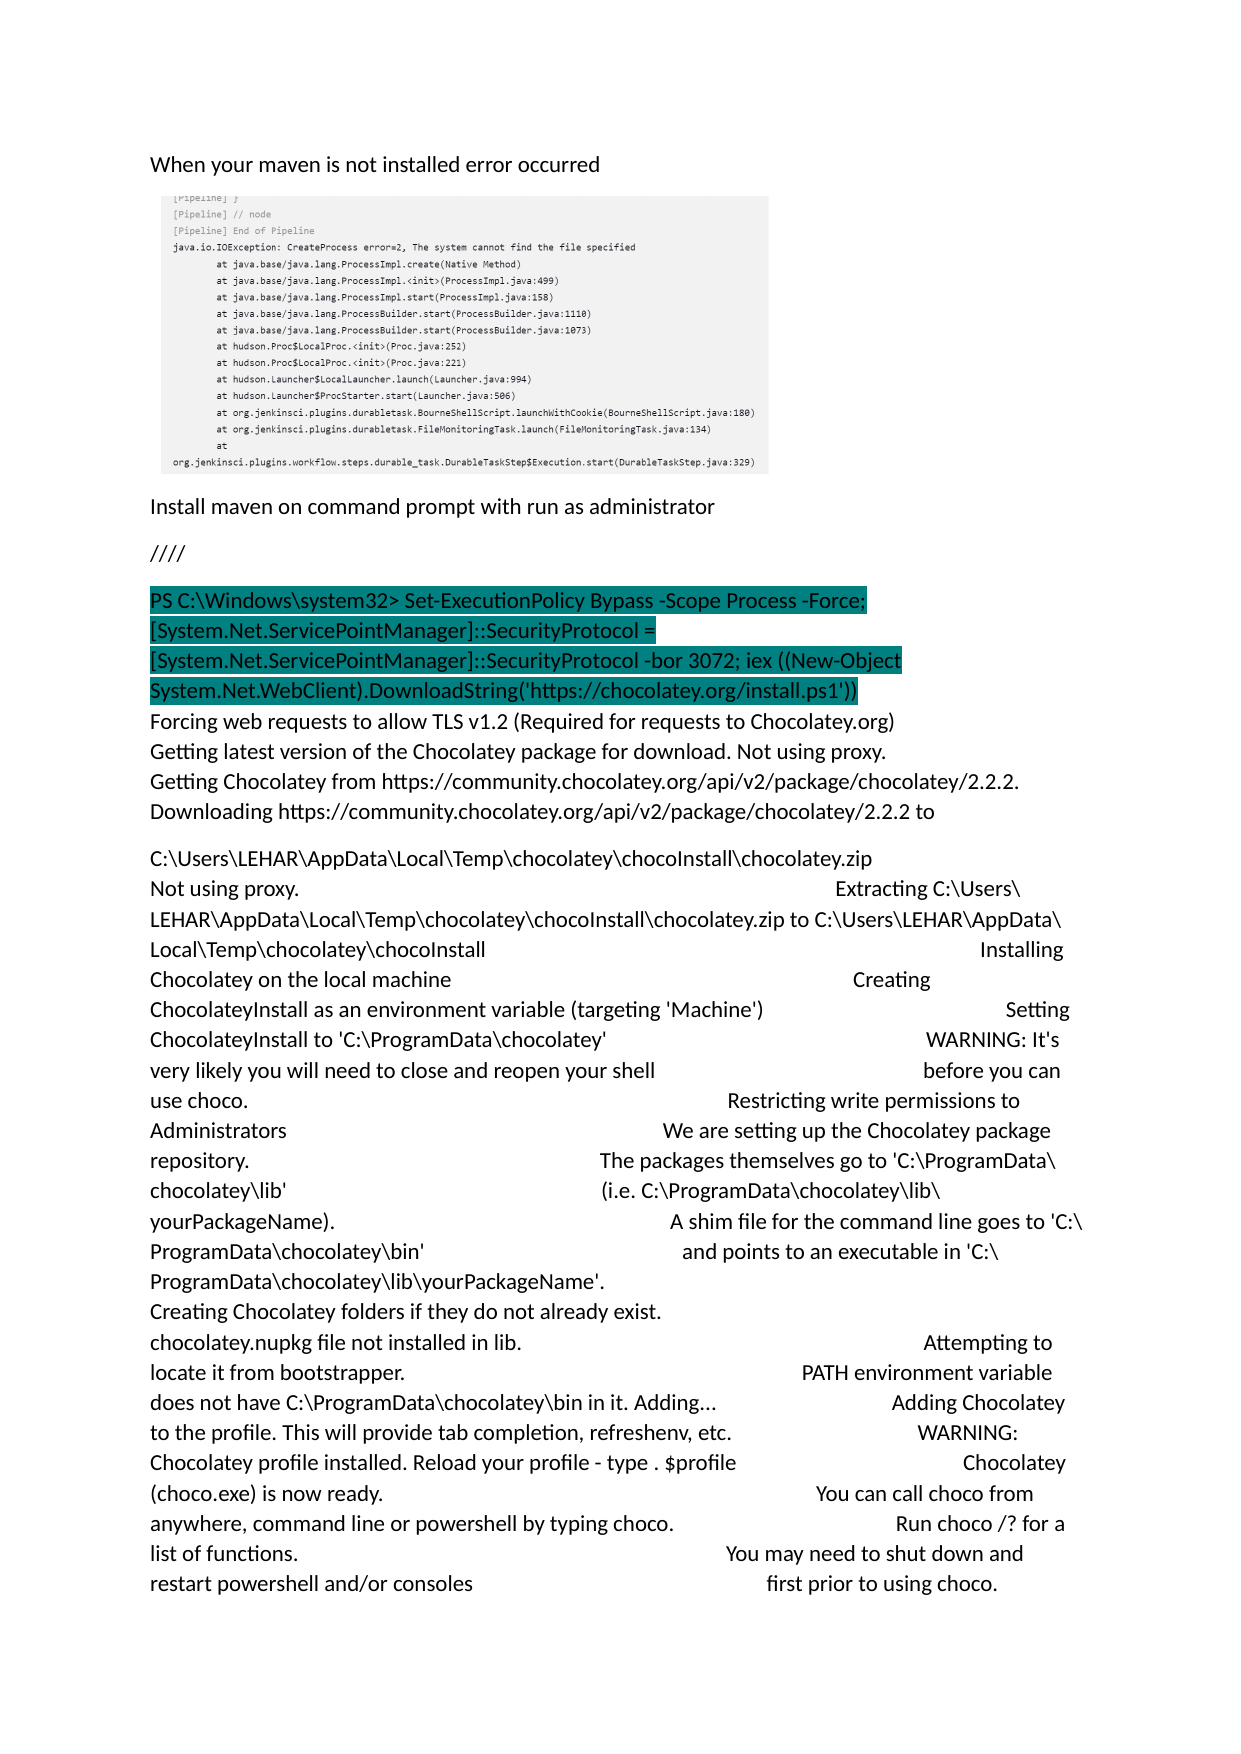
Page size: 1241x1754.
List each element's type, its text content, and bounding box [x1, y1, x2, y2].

picture [150, 196, 769, 474]
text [150, 844, 1090, 1597]
text When your maven is not installed error occurred [150, 150, 1090, 178]
text //// [150, 539, 1090, 567]
text PS C:\Windows\system32> Set-ExecutionPolicy Bypass -Scope Process -Force; [System.Net.ServicePointManager]::SecurityProtocol = [System.Net.ServicePointManager]::SecurityProtocol -bor 3072; iex ((New-Object System.Net.WebClient).DownloadString('https://chocolatey.org/install.ps1')) Forcing web requests to allow TLS v1.2 (Required for requests to Chocolatey.org) Getting latest version of the Chocolatey package for download. Not using proxy. Getting Chocolatey from https://community.chocolatey.org/api/v2/package/chocolatey/2.2.2. Downloading https://community.chocolatey.org/api/v2/package/chocolatey/2.2.2 to [150, 586, 1090, 826]
text Install maven on command prompt with run as administrator [150, 492, 1090, 520]
